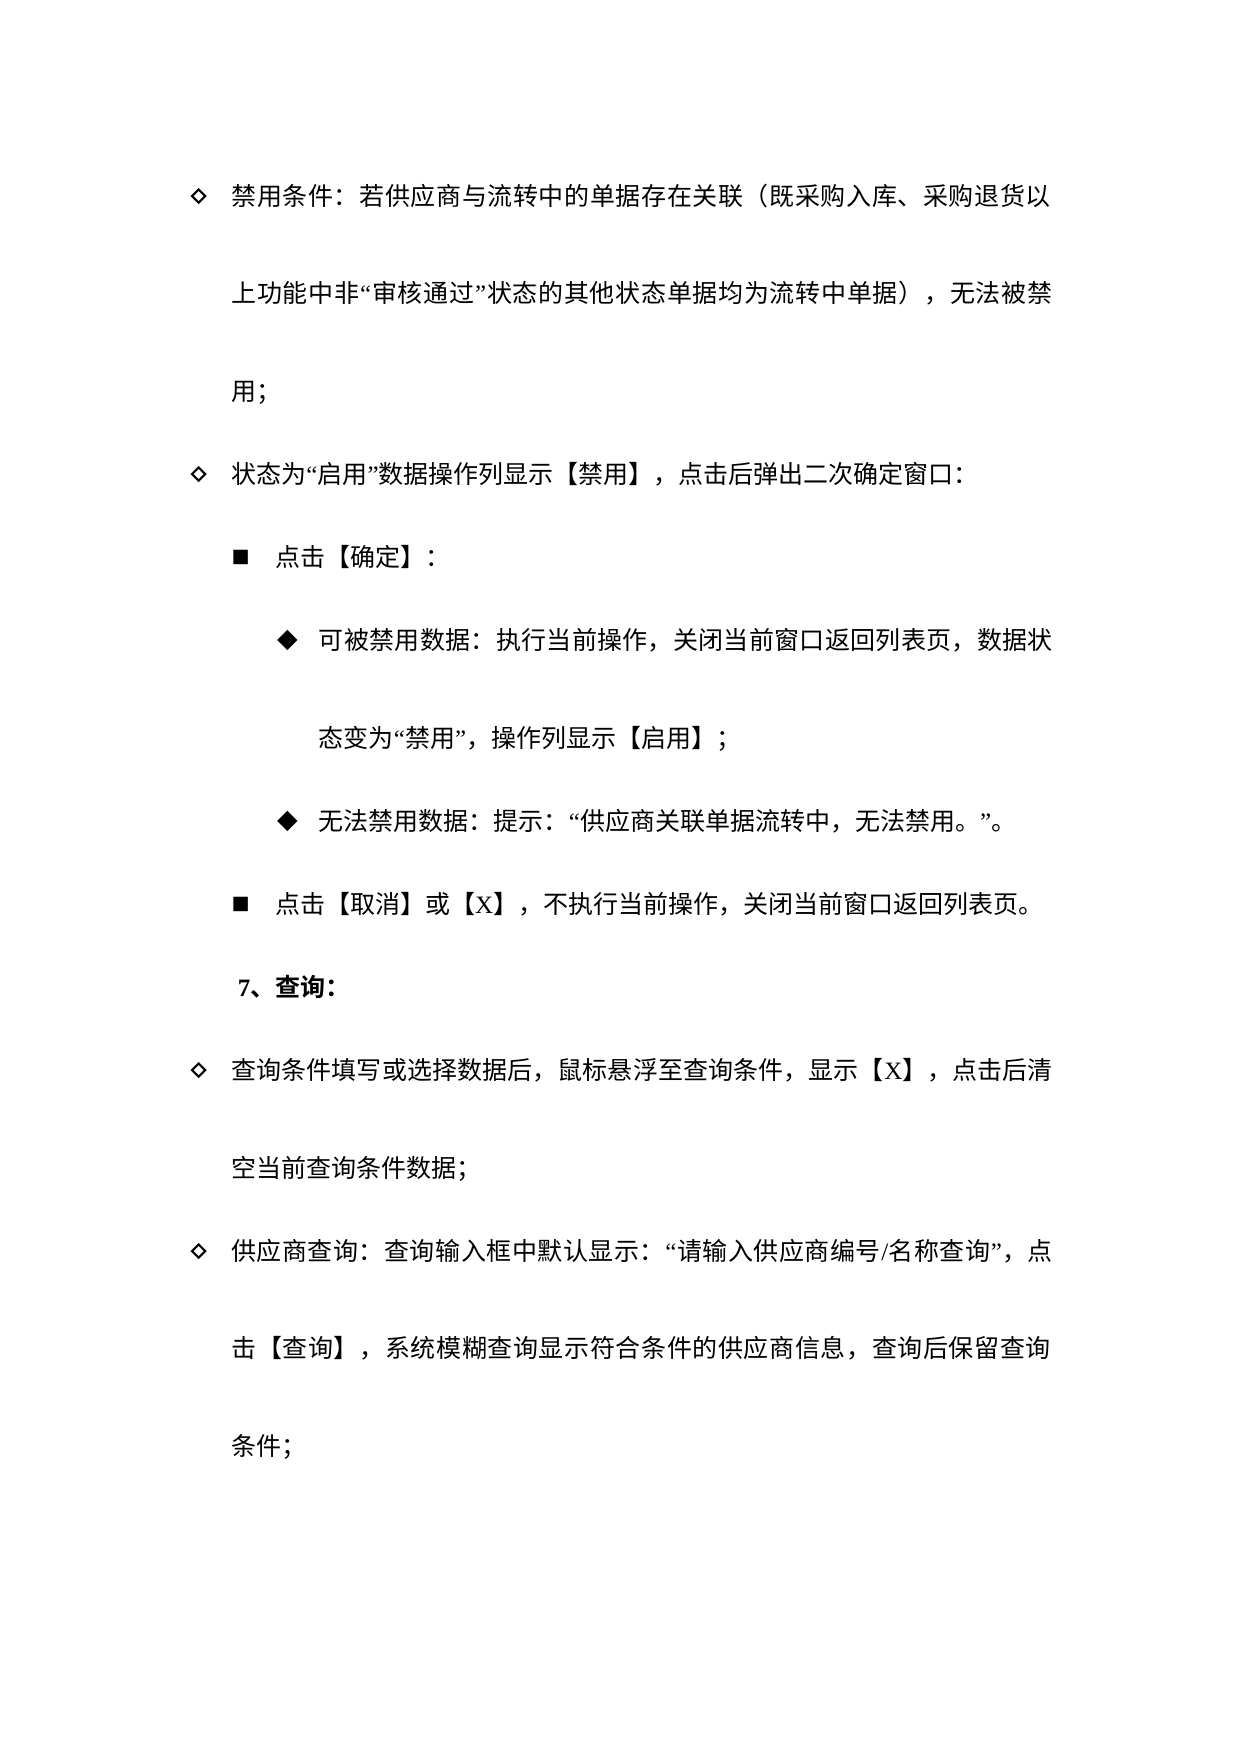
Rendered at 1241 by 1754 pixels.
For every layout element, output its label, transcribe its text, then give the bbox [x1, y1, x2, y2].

list 可被禁用数据：执行当前操作，关闭当前窗口返回列表页，数据状态变为“禁用”，操作列显示【启用】； [275, 606, 1053, 769]
list 禁用条件：若供应商与流转中的单据存在关联（既采购入库、采购退货以上功能中非“审核通过”状态的其他状态单据均为流转中单据），无法被禁用； [187, 162, 1053, 422]
list 点击【确定】： [231, 523, 1053, 588]
list 无法禁用数据：提示：“供应商关联单据流转中，无法禁用。”。 [275, 787, 1053, 852]
list 状态为“启用”数据操作列显示【禁用】，点击后弹出二次确定窗口： [187, 440, 1053, 505]
list 查询条件填写或选择数据后，鼠标悬浮至查询条件，显示【X】，点击后清空当前查询条件数据； [187, 1036, 1053, 1199]
list 点击【取消】或【X】，不执行当前操作，关闭当前窗口返回列表页。 [231, 870, 1053, 935]
text 7、查询： [187, 953, 1053, 1018]
list 供应商查询：查询输入框中默认显示：“请输入供应商编号/名称查询”，点击【查询】，系统模糊查询显示符合条件的供应商信息，查询后保留查询条件； [187, 1217, 1053, 1477]
